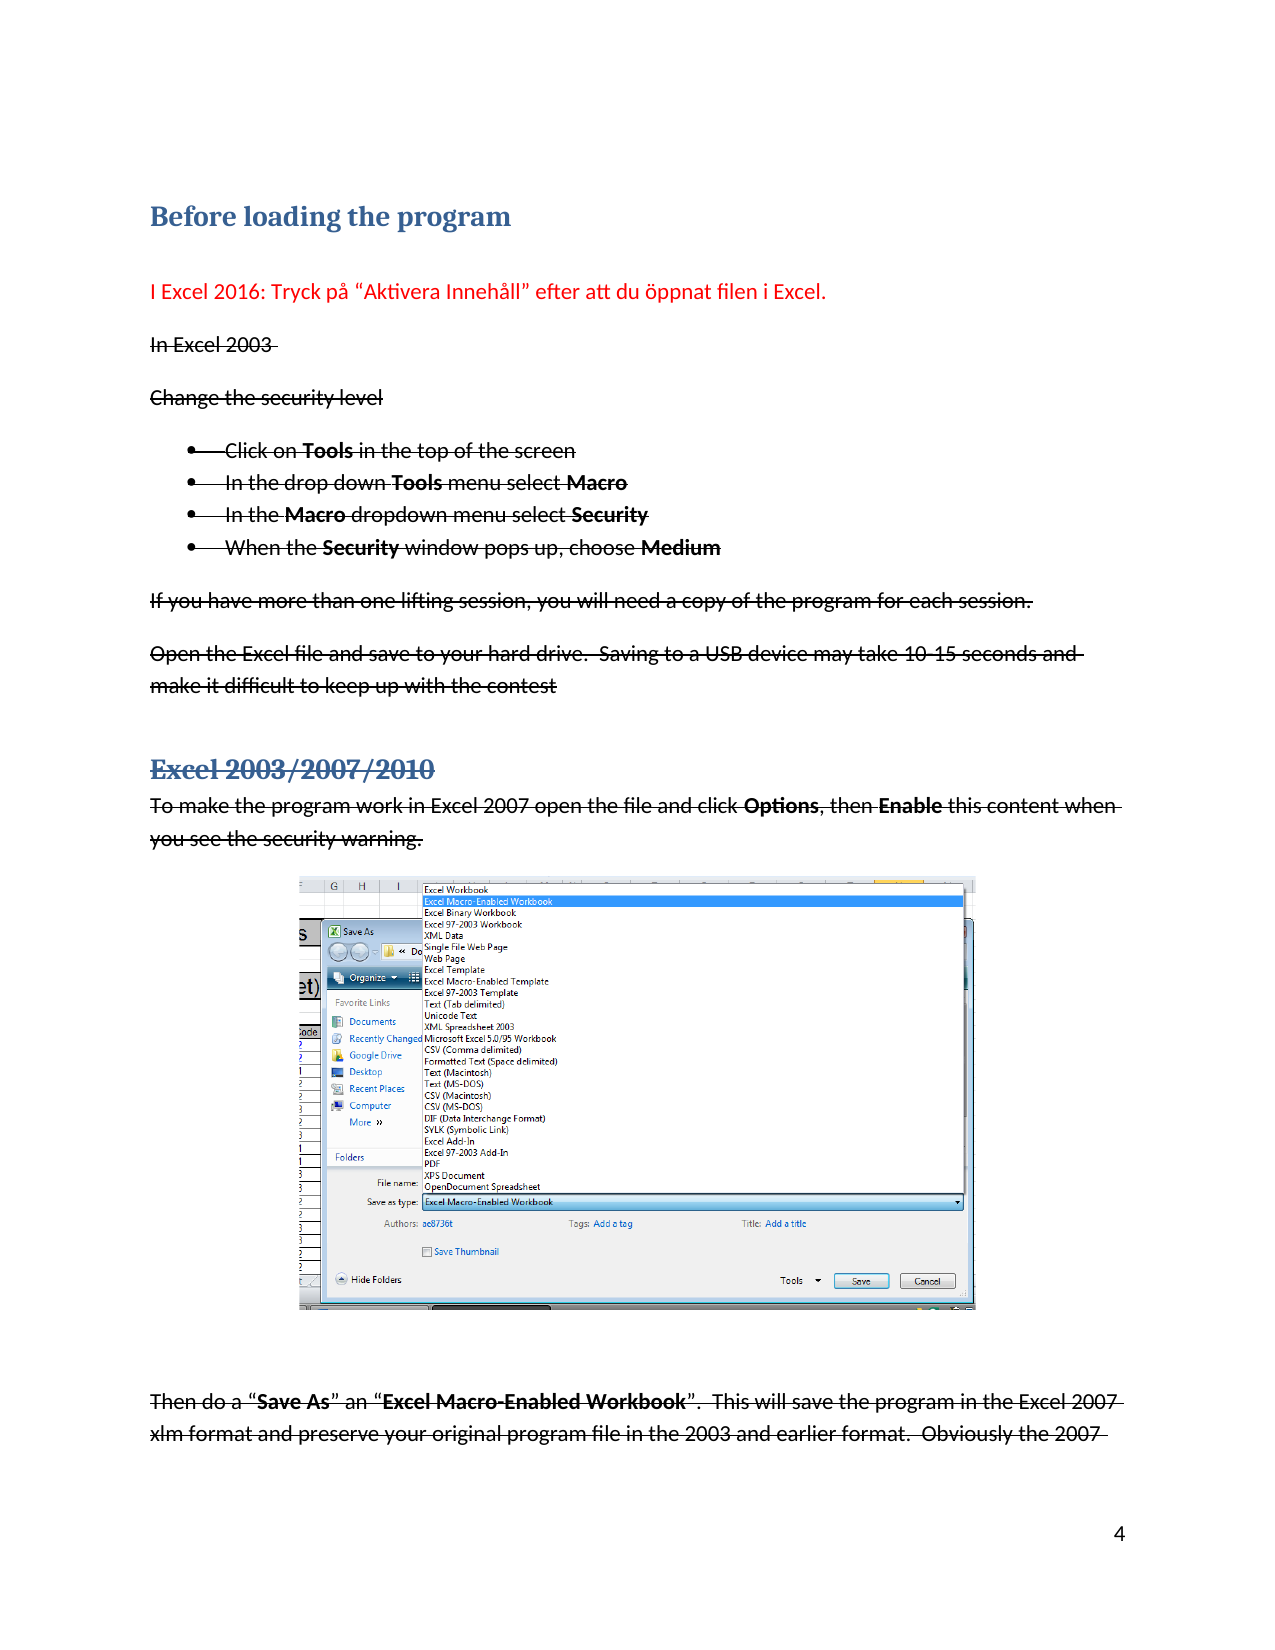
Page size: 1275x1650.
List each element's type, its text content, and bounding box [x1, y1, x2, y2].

text Change the security level [150, 383, 1125, 411]
text I Excel 2016: Tryck på “Aktivera Innehåll” efter att du öppnat filen i Excel. [150, 277, 1125, 305]
list In the Macro dropdown menu select Security [187, 501, 1125, 528]
list When the Security window pops up, choose Medium [187, 533, 1125, 561]
text In Excel 2003 [150, 330, 1125, 358]
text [150, 1387, 1125, 1448]
list Click on Tools in the top of the screen [187, 436, 1125, 464]
text If you have more than one lifting session, you will need a copy of the program for each session. [150, 586, 1125, 614]
subtitle Excel 2003/2007/2010 [150, 753, 1125, 787]
text To make the program work in Excel 2007 open the file and click Options, then Enable this content when you see the security warning. [150, 792, 1125, 852]
subtitle Before loading the program [150, 200, 1125, 272]
picture [299, 876, 976, 1310]
list In the drop down Tools menu select Macro [187, 468, 1125, 496]
text Open the Excel file and save to your hard drive. Saving to a USB device may take 10-15 seconds and make it difficult to keep up with the contest [150, 639, 1125, 699]
